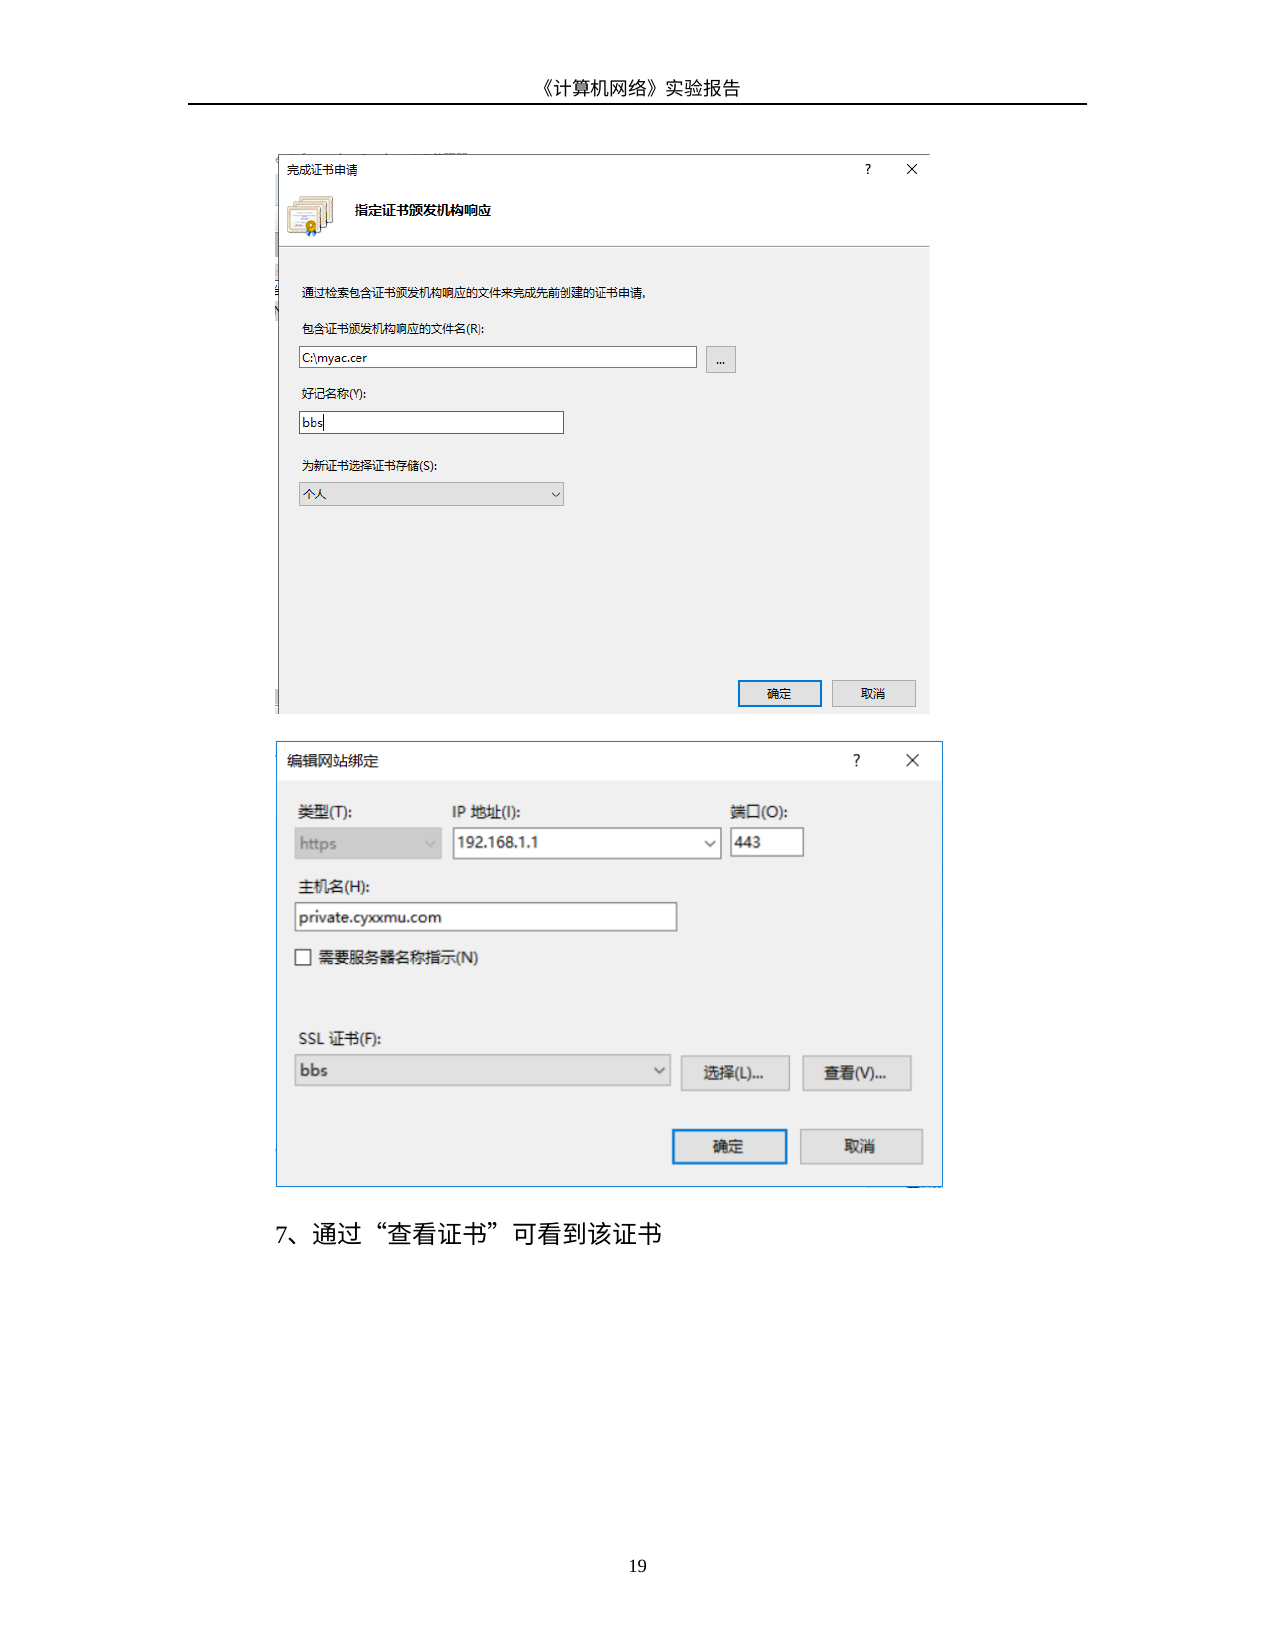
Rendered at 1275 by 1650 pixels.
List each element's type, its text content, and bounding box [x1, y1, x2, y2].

list 7、通过“查看证书”可看到该证书 [275, 1215, 1087, 1251]
picture [275, 740, 943, 1188]
picture [275, 150, 930, 714]
